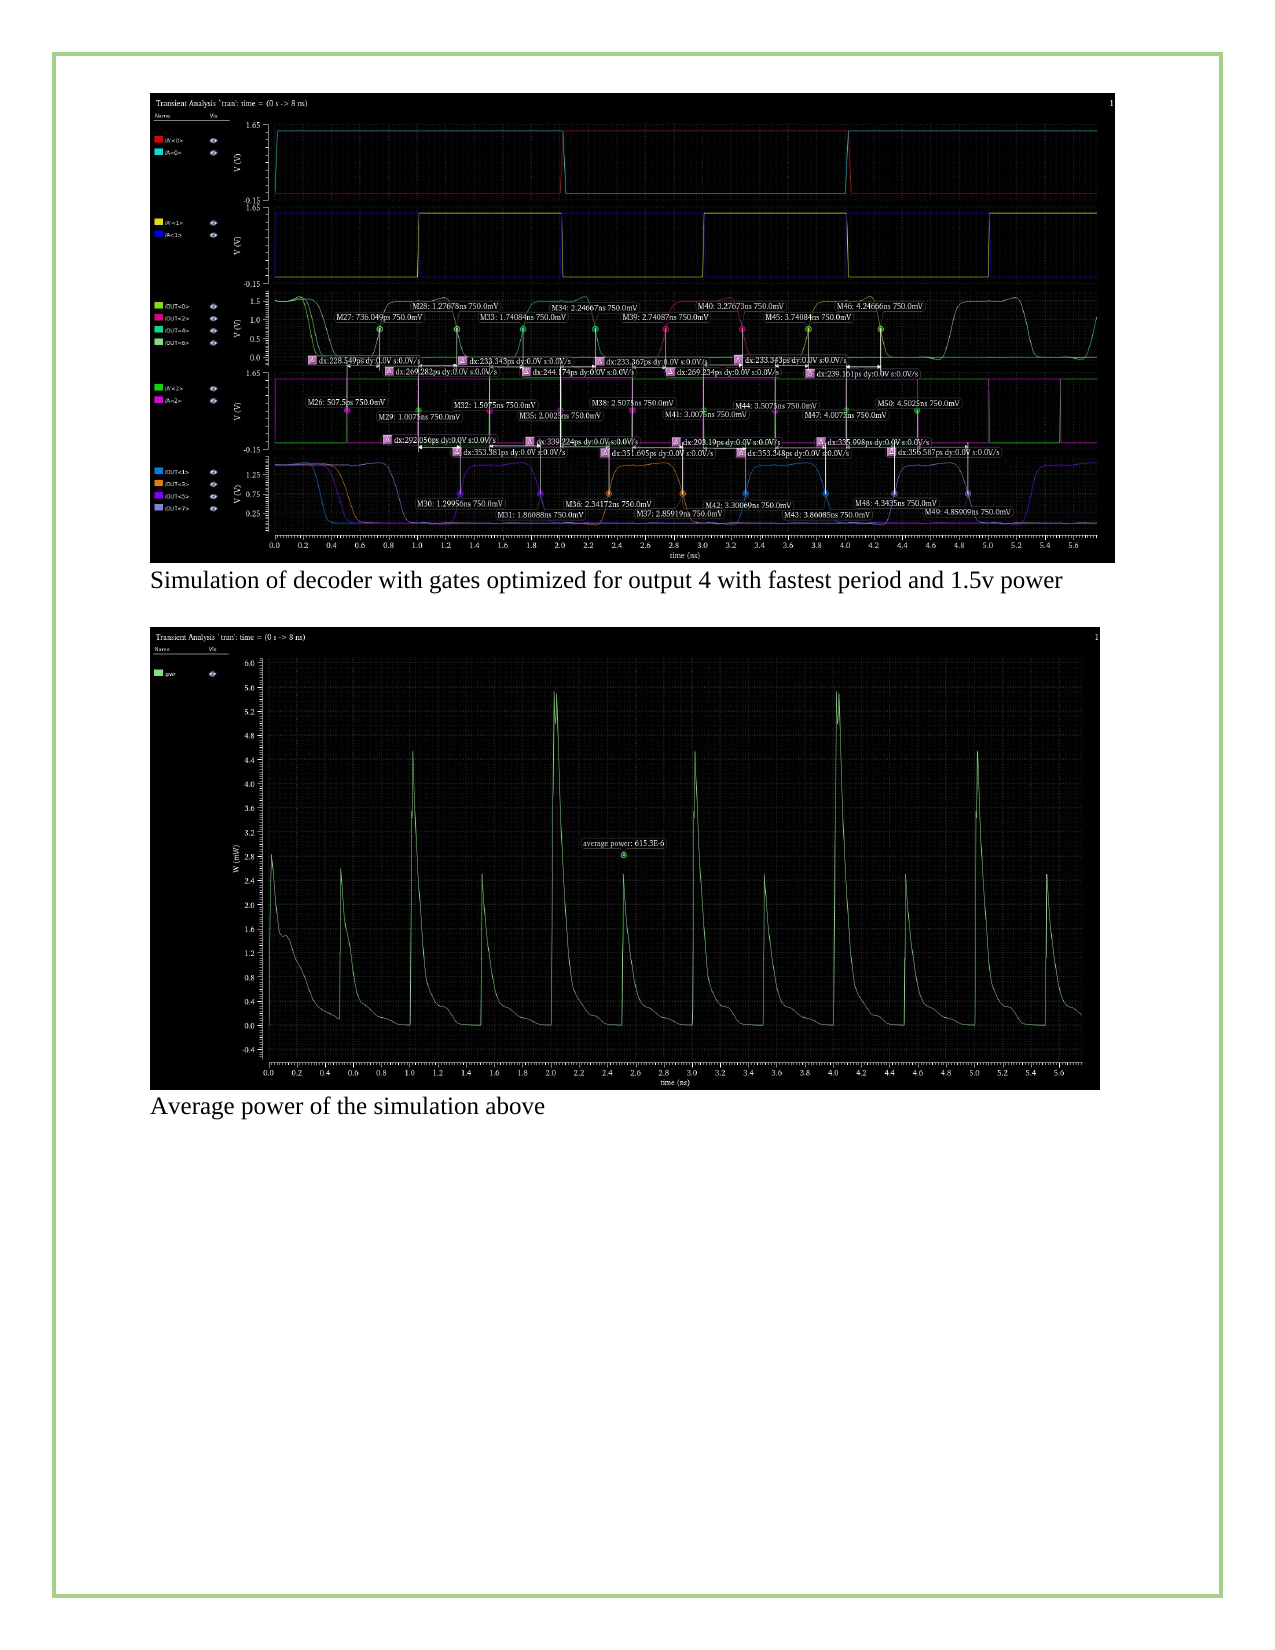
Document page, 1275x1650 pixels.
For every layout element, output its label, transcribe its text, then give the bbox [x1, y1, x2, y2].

picture [150, 627, 1100, 1090]
list Simulation of decoder with gates optimized for output 4 with fastest period and 1.5v power [150, 565, 1200, 594]
picture [150, 93, 1115, 563]
list Average power of the simulation above [150, 1091, 1200, 1120]
